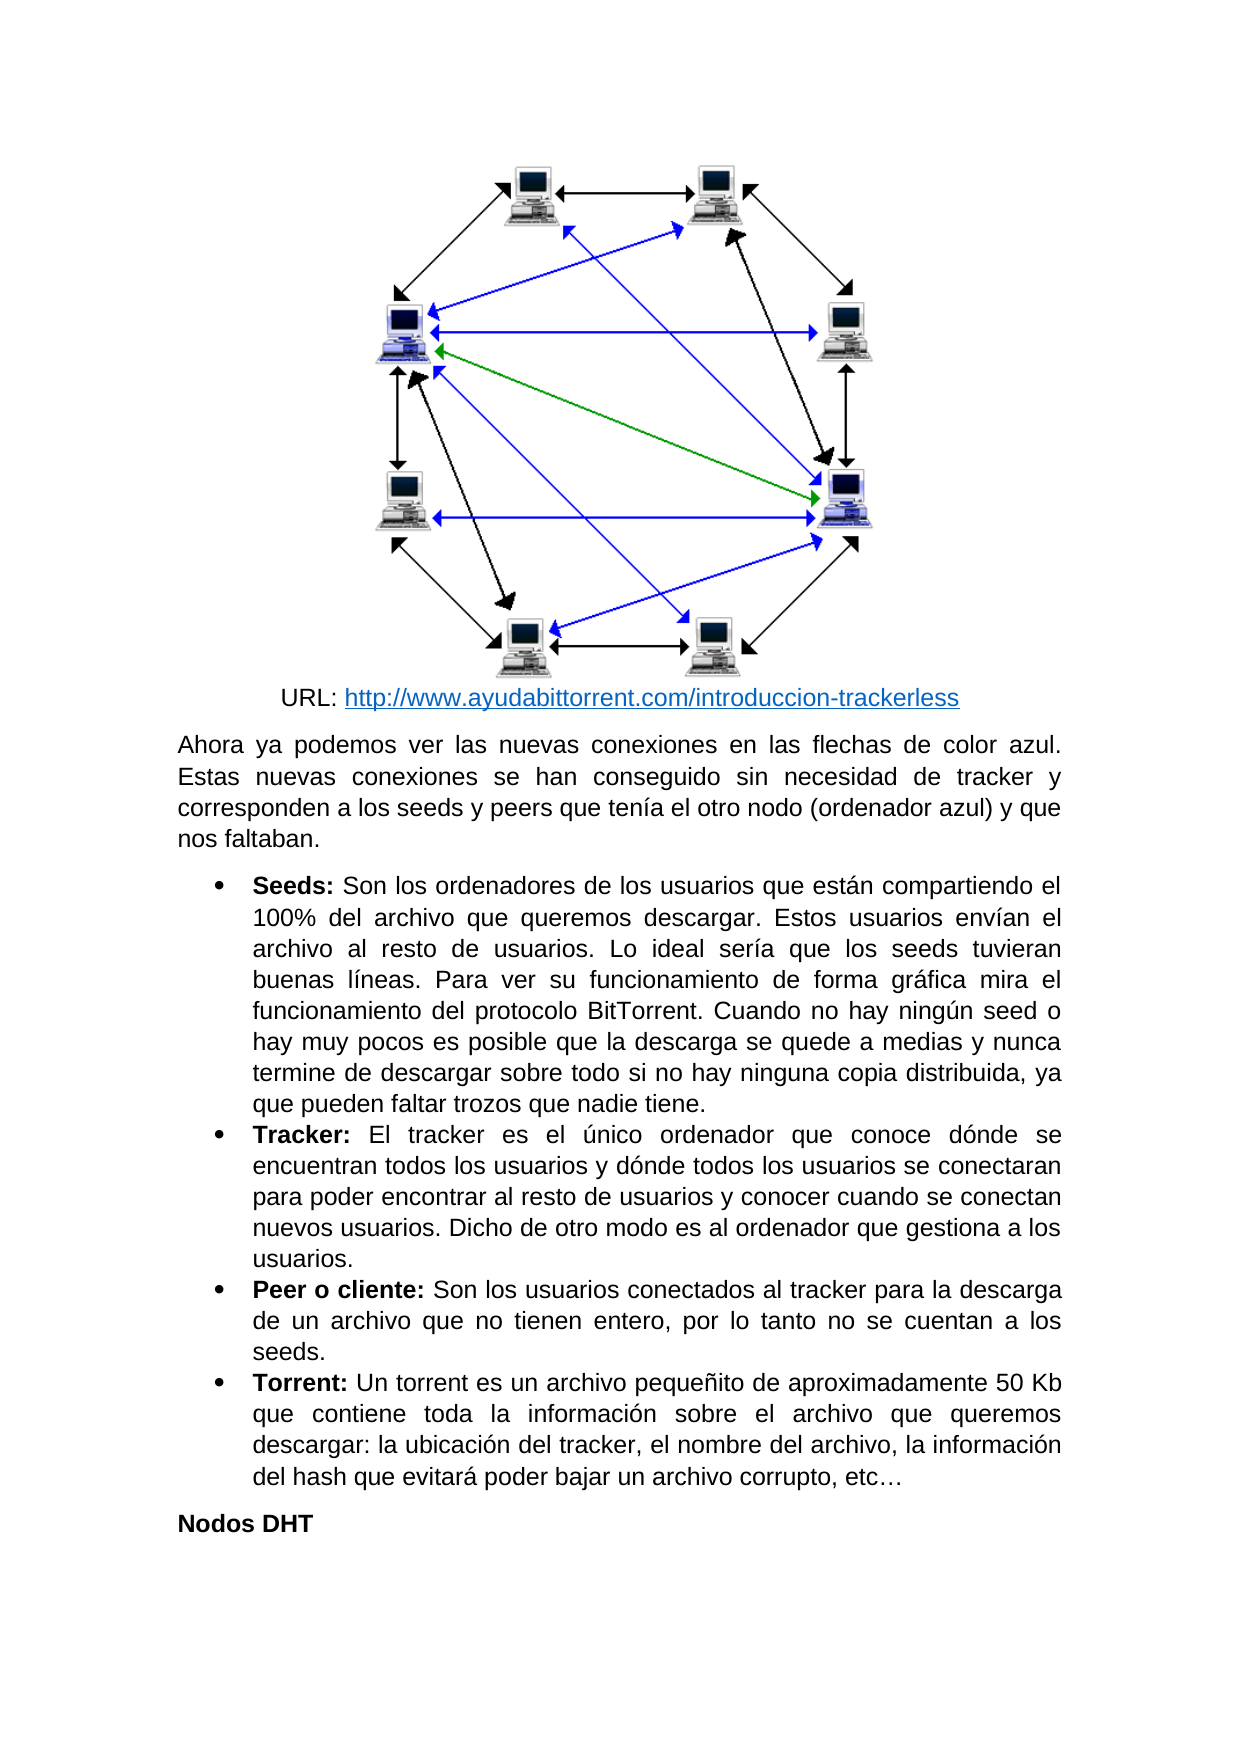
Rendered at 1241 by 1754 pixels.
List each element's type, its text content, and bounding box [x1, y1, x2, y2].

list Peer o cliente: Son los usuarios conectados al tracker para la descarga de un archivo que no tienen entero, por lo tanto no se cuentan a los seeds. [215, 1275, 1063, 1366]
list Seeds: Son los ordenadores de los usuarios que están compartiendo el 100% del archivo que queremos descargar. Estos usuarios envían el archivo al resto de usuarios. Lo ideal sería que los seeds tuvieran buenas líneas. Para ver su funcionamiento de forma gráfica mira el funcionamiento del protocolo BitTorrent. Cuando no hay ningún seed o hay muy pocos es posible que la descarga se quede a medias y nunca termine de descargar sobre todo si no hay ninguna copia distribuida, ya que pueden faltar trozos que nadie tiene. [215, 871, 1063, 1117]
picture [365, 147, 875, 681]
list Tracker: El tracker es el único ordenador que conoce dónde se encuentran todos los usuarios y dónde todos los usuarios se conectaran para poder encontrar al resto de usuarios y conocer cuando se conectan nuevos usuarios. Dicho de otro modo es al ordenador que gestiona a los usuarios. [215, 1120, 1063, 1273]
text Nodos DHT [177, 1509, 1063, 1538]
text Ahora ya podemos ver las nuevas conexiones en las flechas de color azul. Estas nuevas conexiones se han conseguido sin necesidad de tracker y corresponden a los seeds y peers que tenía el otro nodo (ordenador azul) y que nos faltaban. [177, 731, 1063, 852]
list Torrent: Un torrent es un archivo pequeñito de aproximadamente 50 Kb que contiene toda la información sobre el archivo que queremos descargar: la ubicación del tracker, el nombre del archivo, la información del hash que evitará poder bajar un archivo corrupto, etc… [215, 1368, 1063, 1490]
